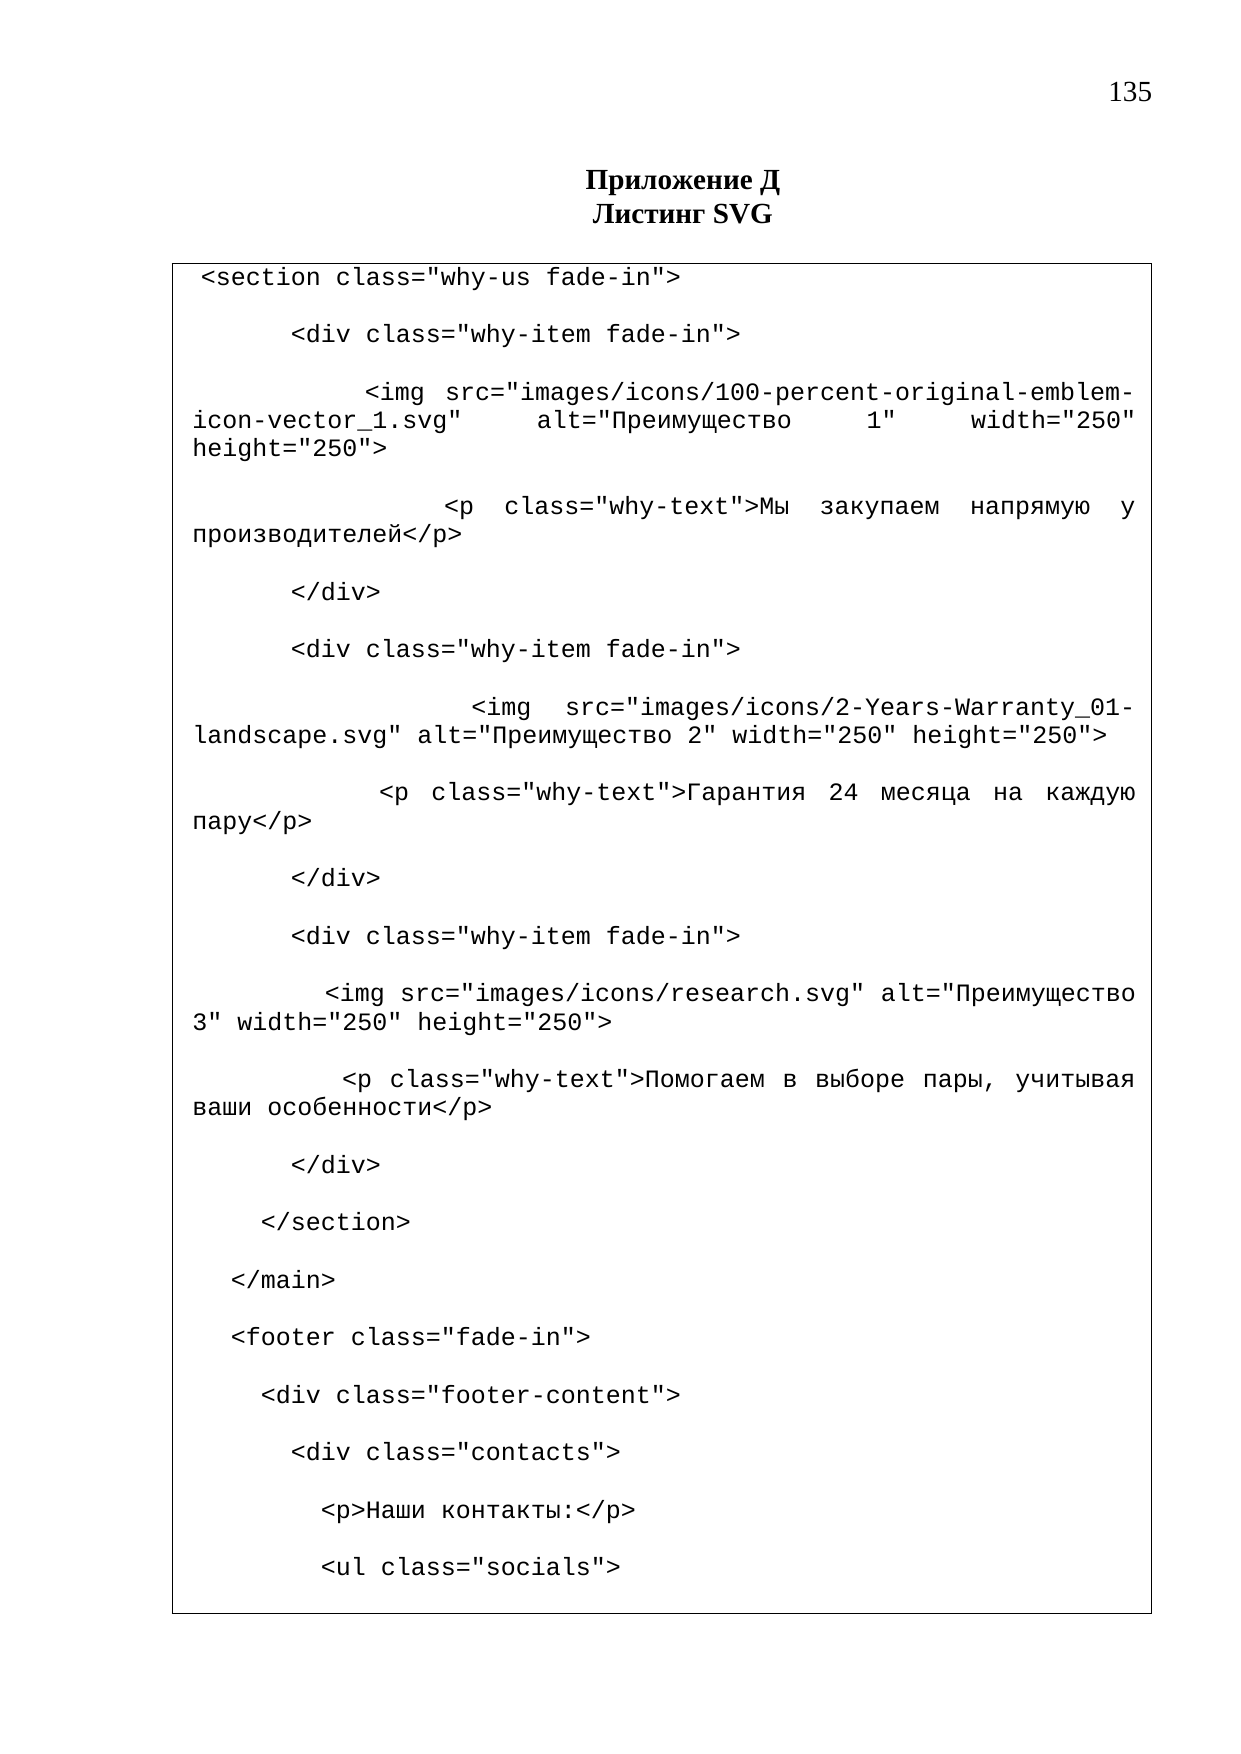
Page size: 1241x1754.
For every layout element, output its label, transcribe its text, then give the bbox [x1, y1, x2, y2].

text Приложение Д [177, 162, 1152, 196]
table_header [173, 264, 1151, 1612]
text Листинг SVG [177, 196, 1152, 229]
